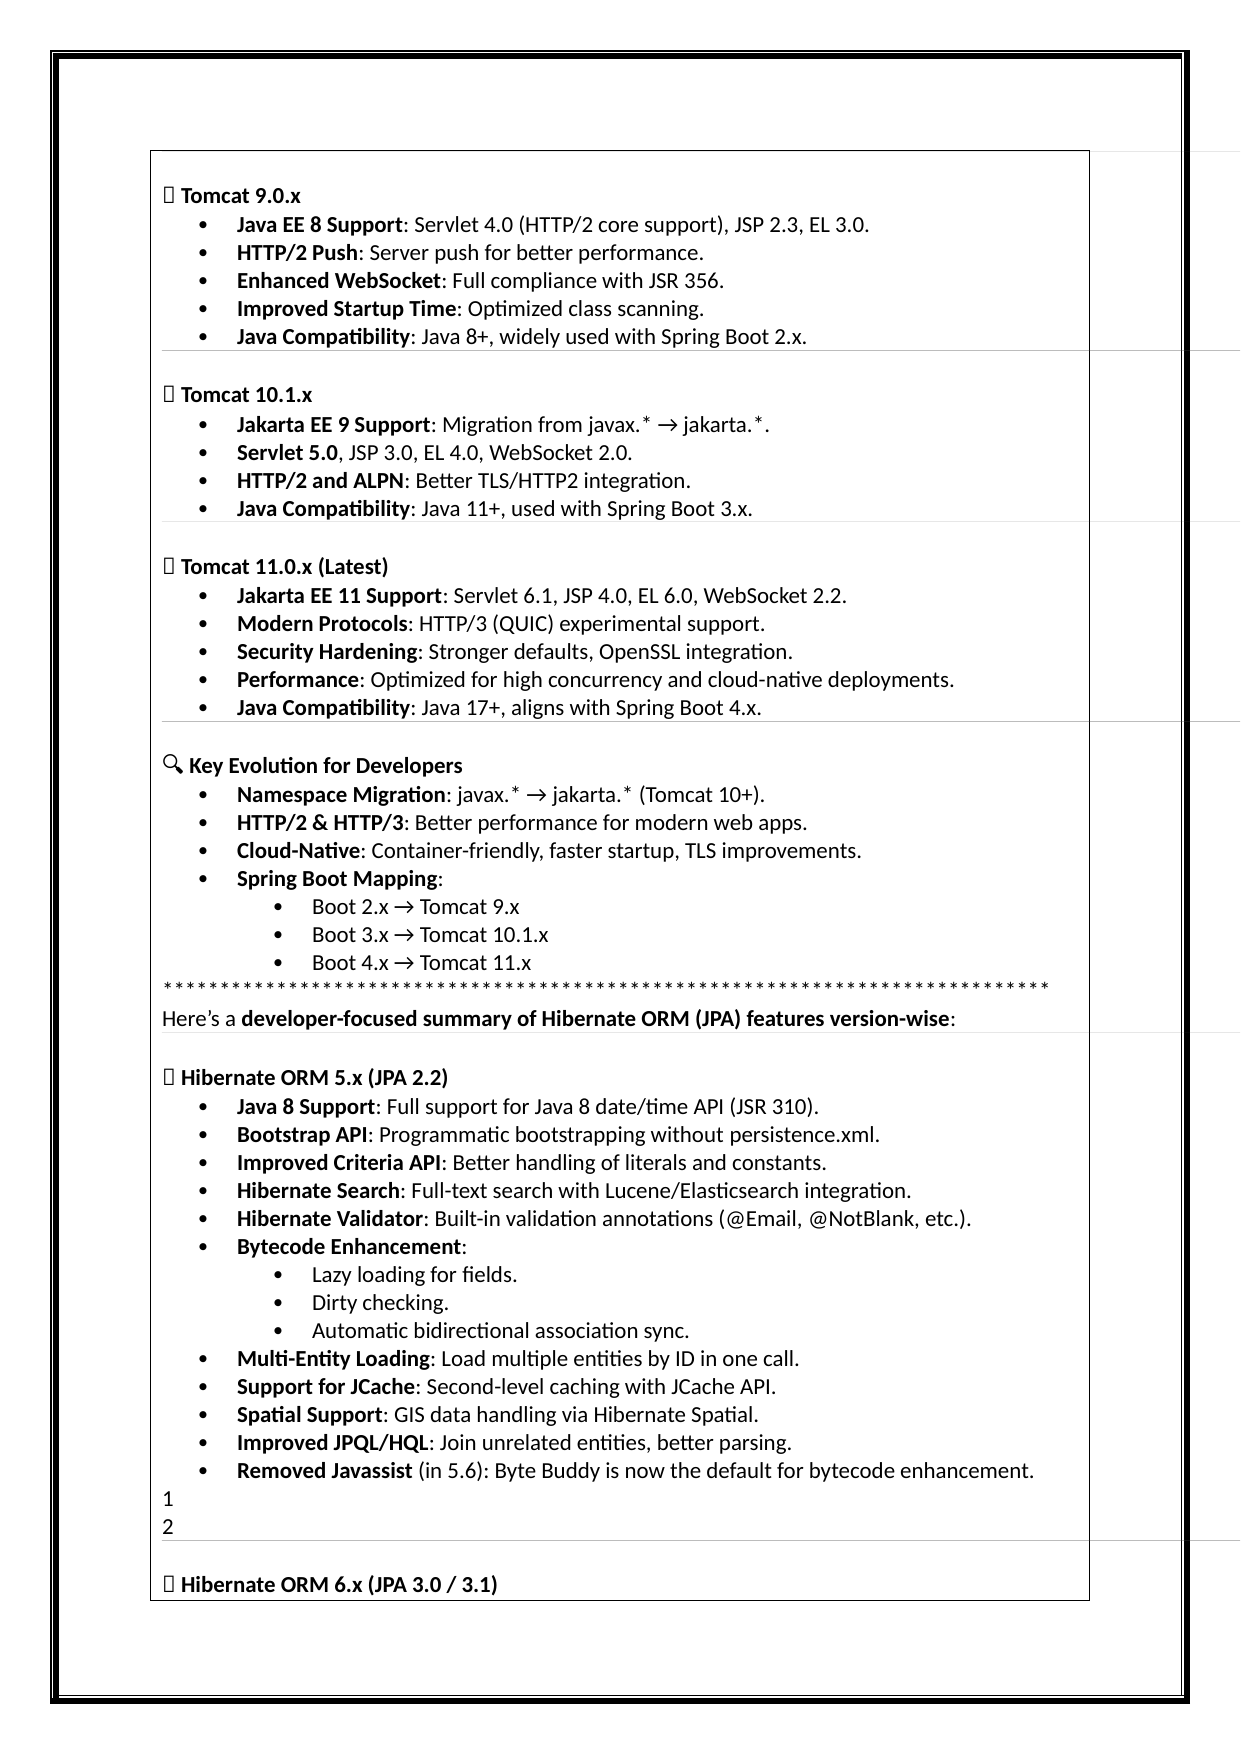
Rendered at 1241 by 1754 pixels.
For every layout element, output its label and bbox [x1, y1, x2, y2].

table_header [151, 151, 1089, 1599]
